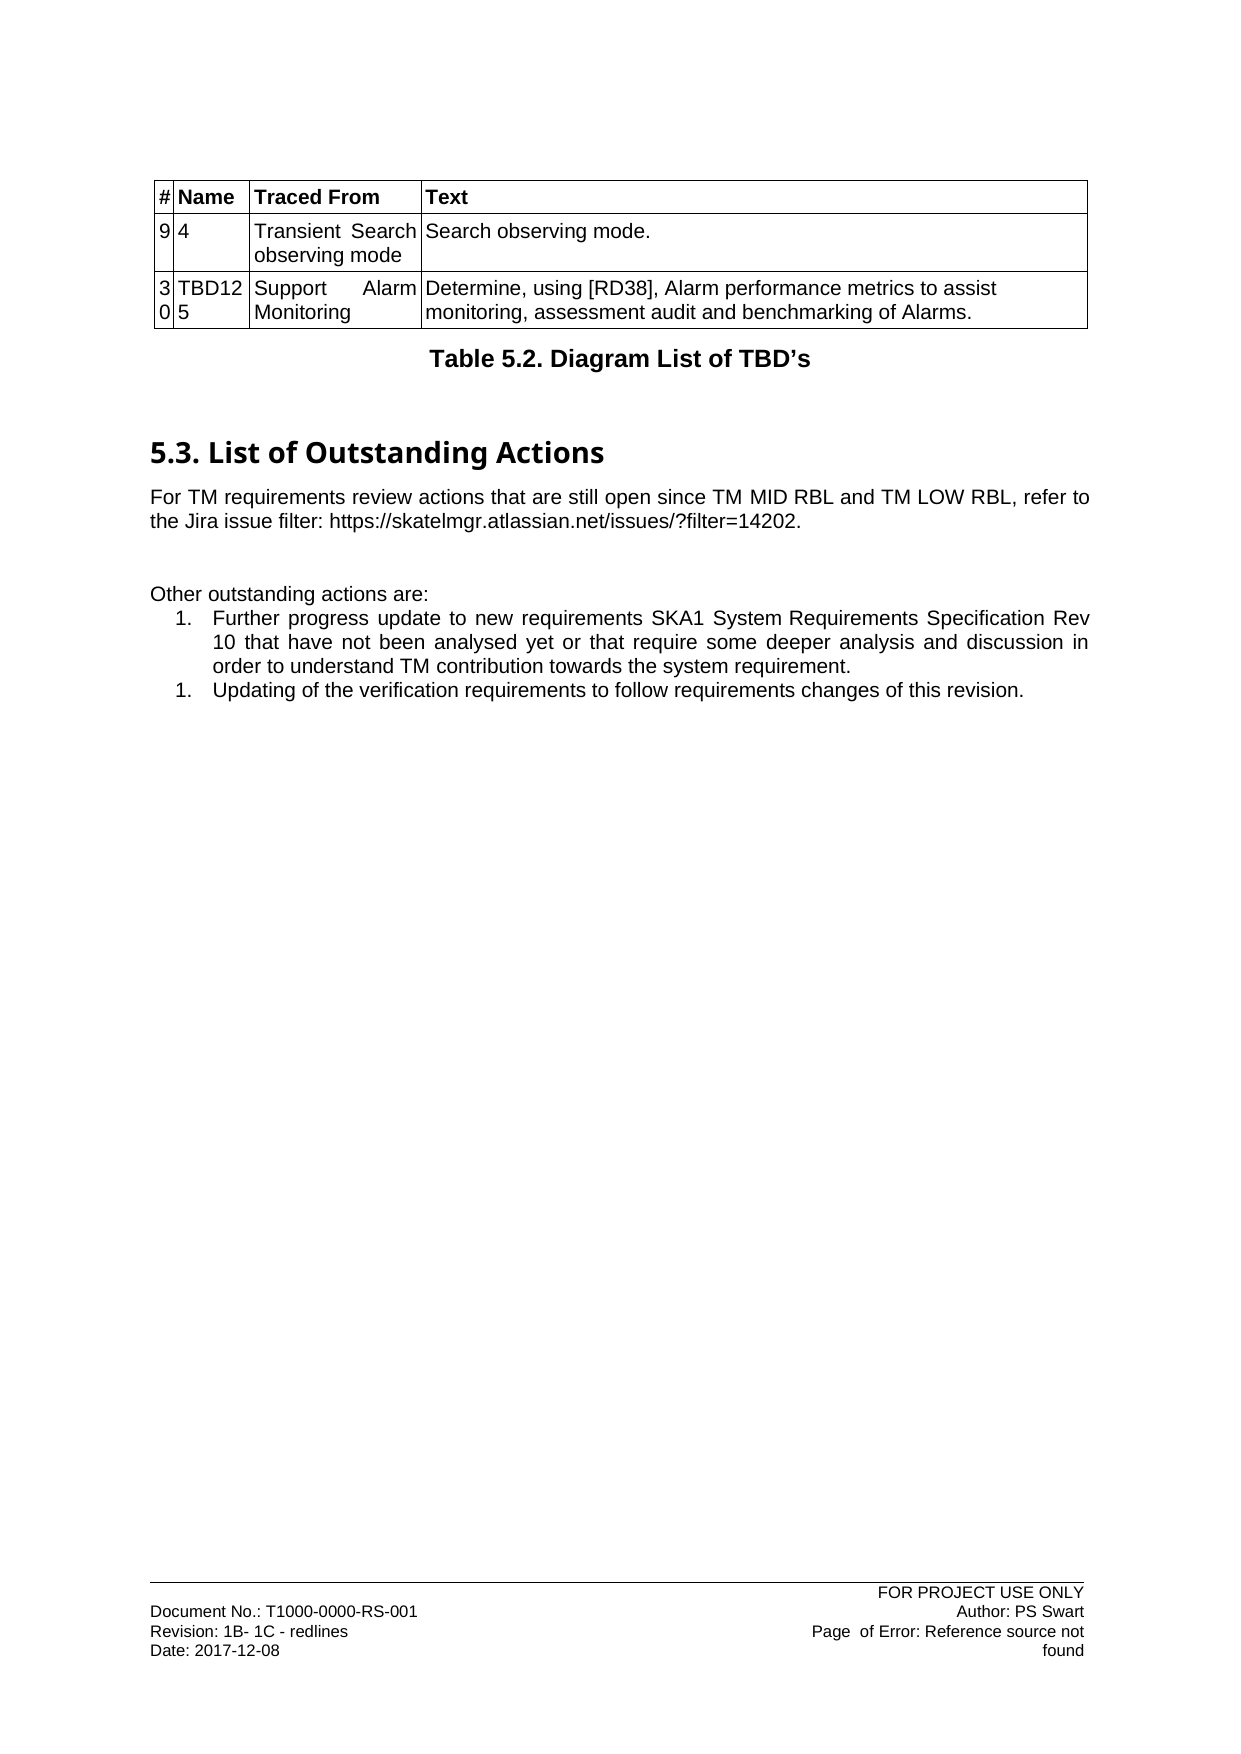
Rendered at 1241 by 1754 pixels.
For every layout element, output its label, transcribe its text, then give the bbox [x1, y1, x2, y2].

list Updating of the verification requirements to follow requirements changes of this revision. [175, 677, 1090, 701]
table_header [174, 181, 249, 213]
text 5.3. List of Outstanding Actions [150, 432, 1090, 472]
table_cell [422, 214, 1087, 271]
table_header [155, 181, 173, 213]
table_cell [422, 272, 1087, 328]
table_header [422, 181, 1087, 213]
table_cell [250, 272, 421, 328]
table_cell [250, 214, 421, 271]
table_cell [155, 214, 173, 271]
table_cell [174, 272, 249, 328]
text Other outstanding actions are: [150, 582, 1090, 606]
text For TM requirements review actions that are still open since TM MID RBL and TM LOW RBL, refer to the Jira issue filter: https://skatelmgr.atlassian.net/issues/?filter=14202. [150, 485, 1090, 533]
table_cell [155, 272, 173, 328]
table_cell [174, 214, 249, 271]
list Further progress update to new requirements SKA1 System Requirements Specification Rev 10 that have not been analysed yet or that require some deeper analysis and discussion in order to understand TM contribution towards the system requirement. [175, 606, 1090, 677]
text Table 5.2. Diagram List of TBD’s [150, 344, 1090, 373]
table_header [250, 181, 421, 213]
